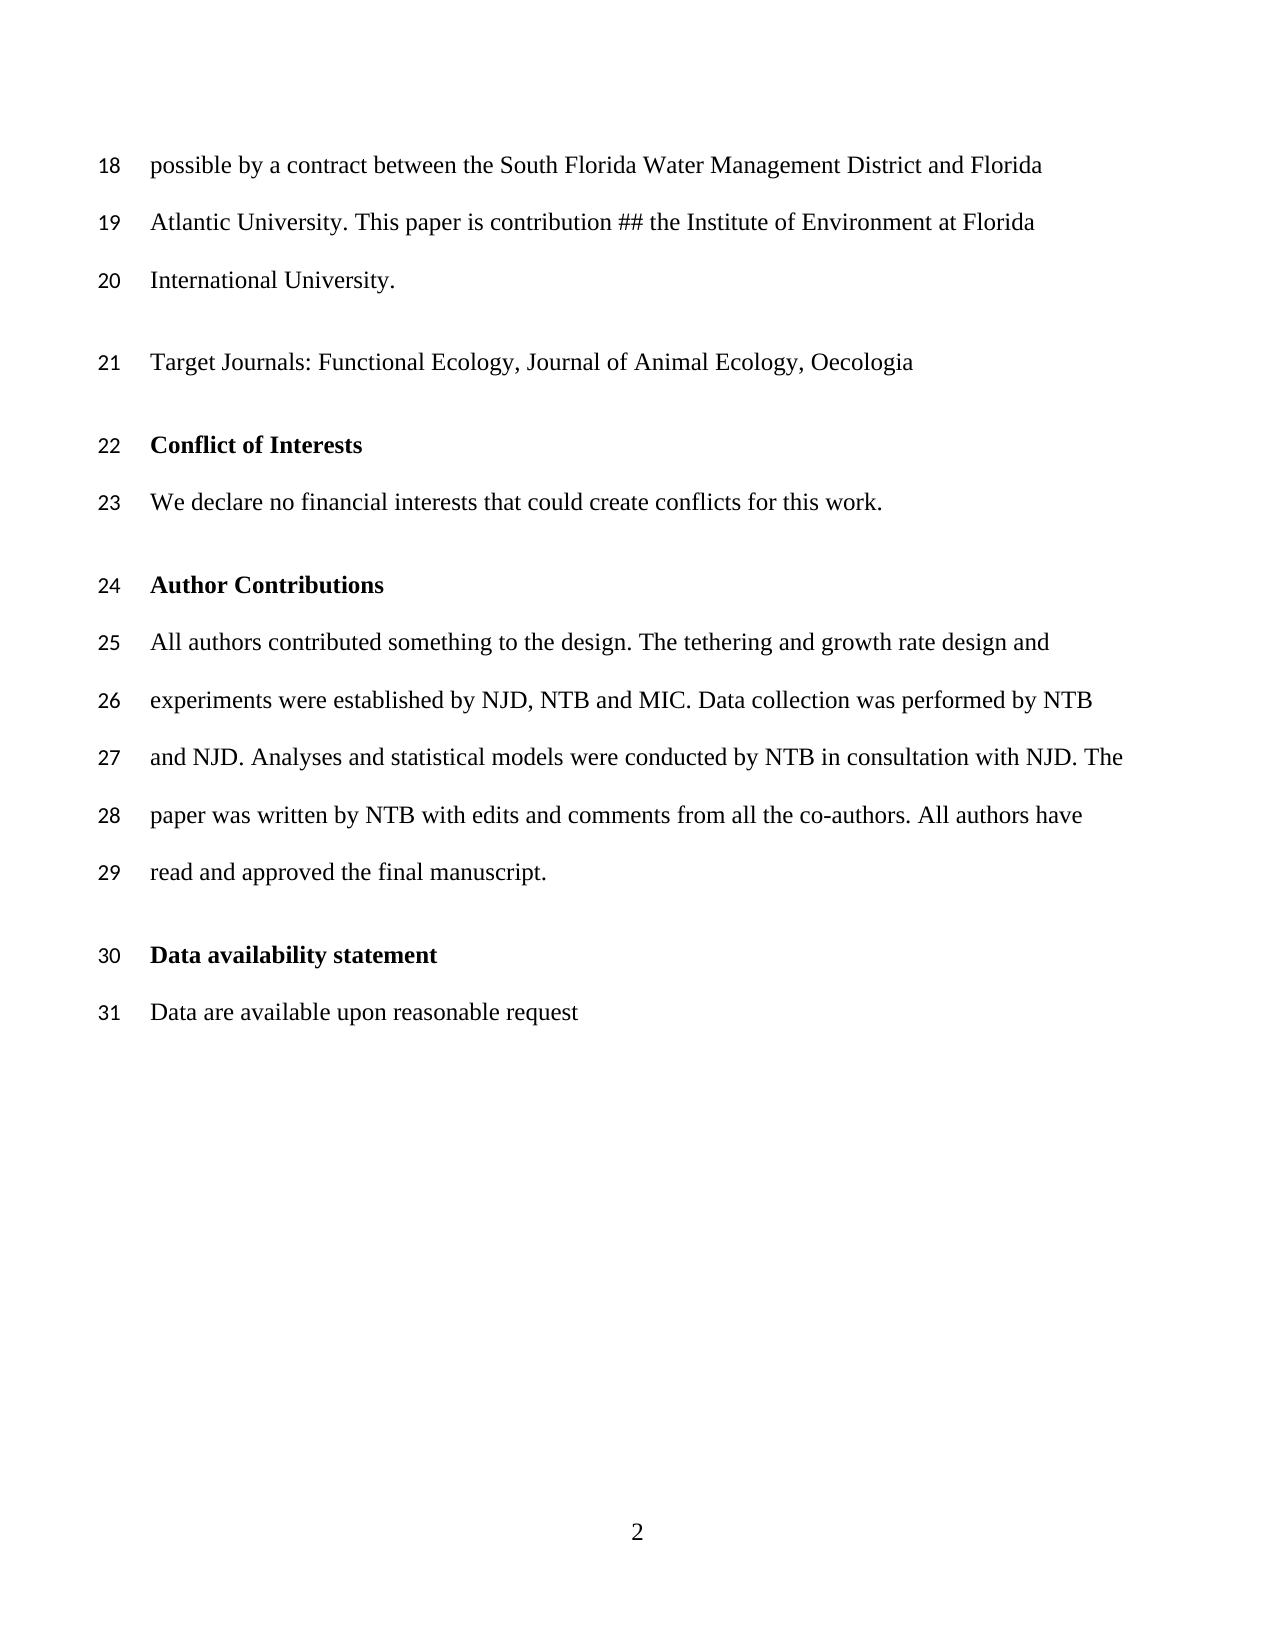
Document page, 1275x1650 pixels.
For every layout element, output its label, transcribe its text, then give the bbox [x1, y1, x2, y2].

subtitle Author Contributions [150, 570, 1125, 599]
subtitle Conflict of Interests [150, 430, 1125, 459]
text All authors contributed something to the design. The tethering and growth rate design and experiments were established by NJD, NTB and MIC. Data collection was performed by NTB and NJD. Analyses and statistical models were conducted by NTB in consultation with NJD. The paper was written by NTB with edits and comments from all the co-authors. All authors have read and approved the final manuscript. [150, 627, 1125, 886]
text Target Journals: Functional Ecology, Journal of Animal Ecology, Oecologia [150, 347, 1125, 376]
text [150, 150, 1125, 294]
text Data are available upon reasonable request [150, 997, 1125, 1026]
text We declare no financial interests that could create conflicts for this work. [150, 487, 1125, 516]
subtitle Data availability statement [150, 940, 1125, 969]
